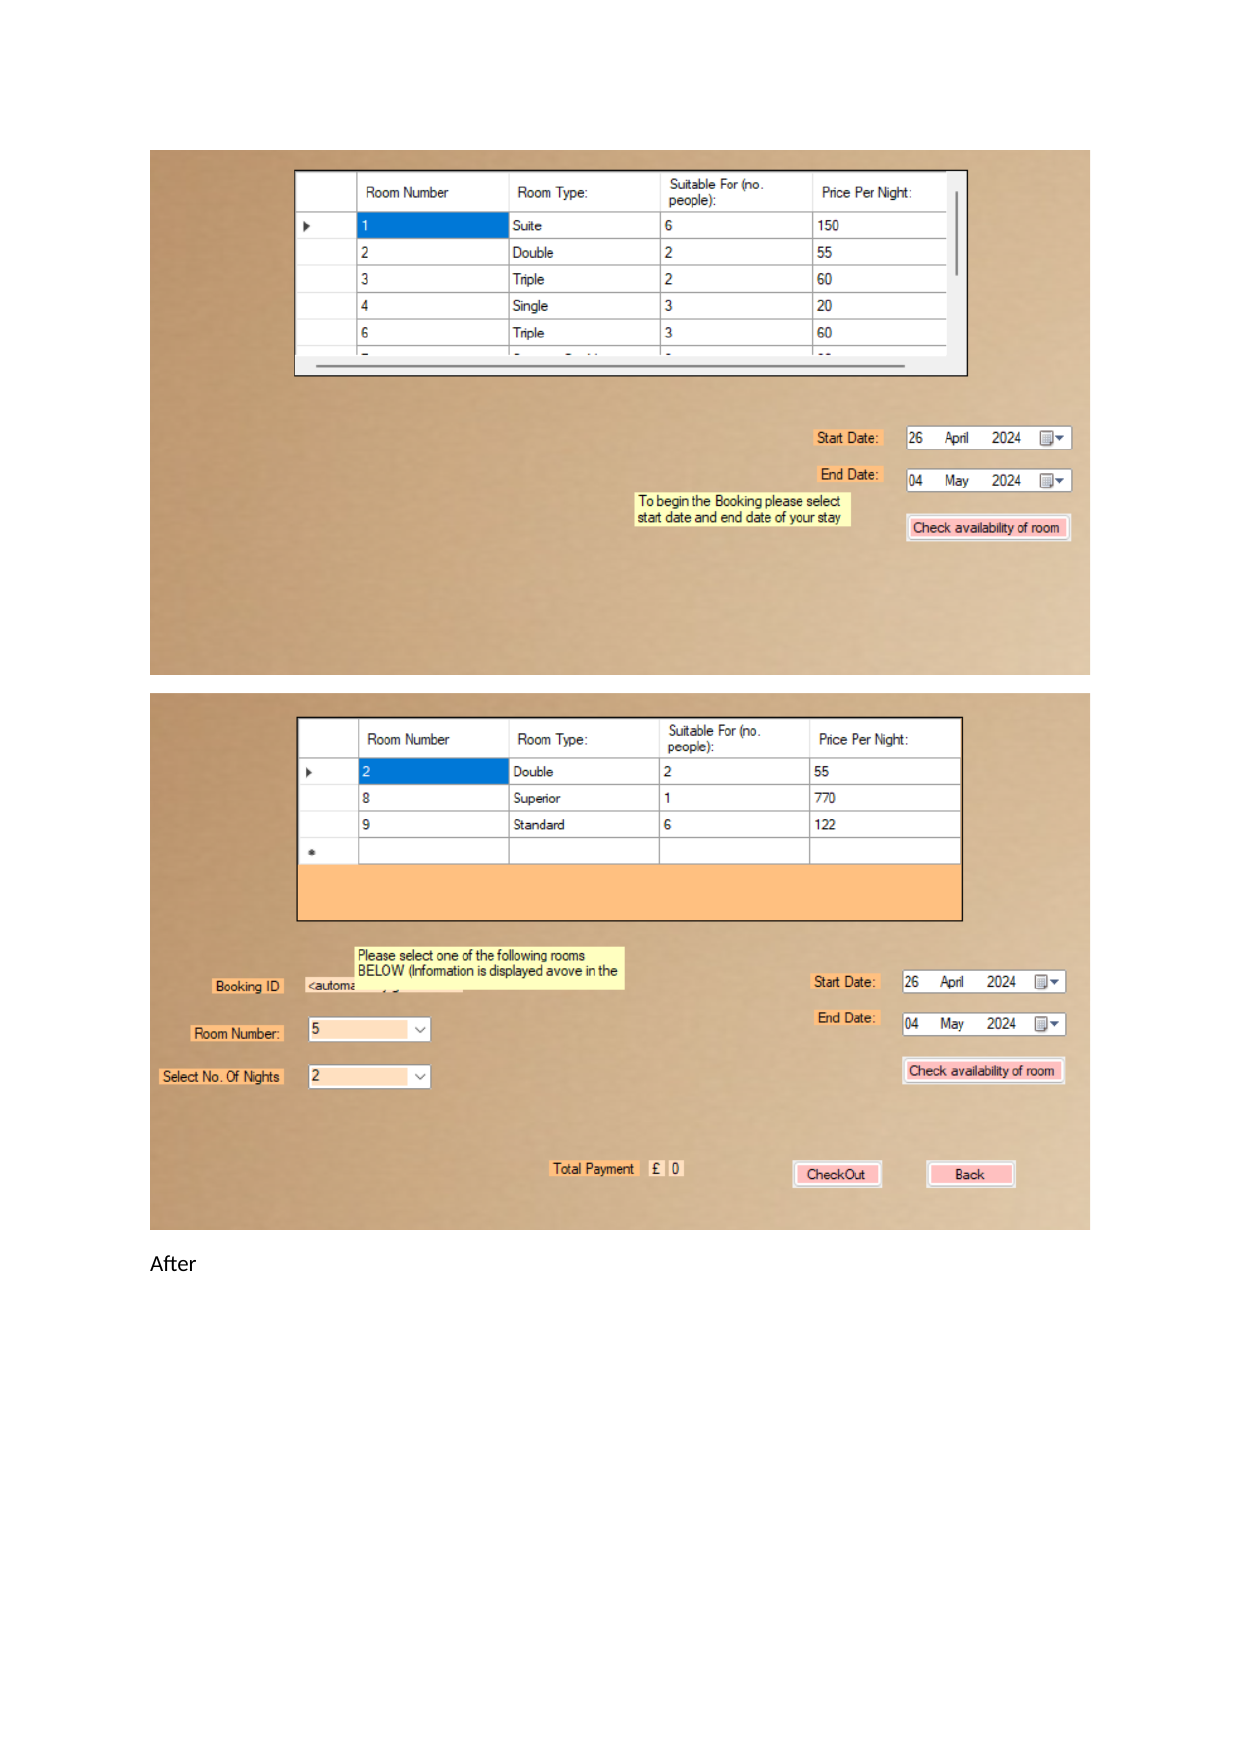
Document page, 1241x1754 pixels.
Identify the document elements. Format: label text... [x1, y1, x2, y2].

picture [150, 693, 1091, 1230]
picture [150, 150, 1091, 675]
text After [150, 1249, 1090, 1277]
